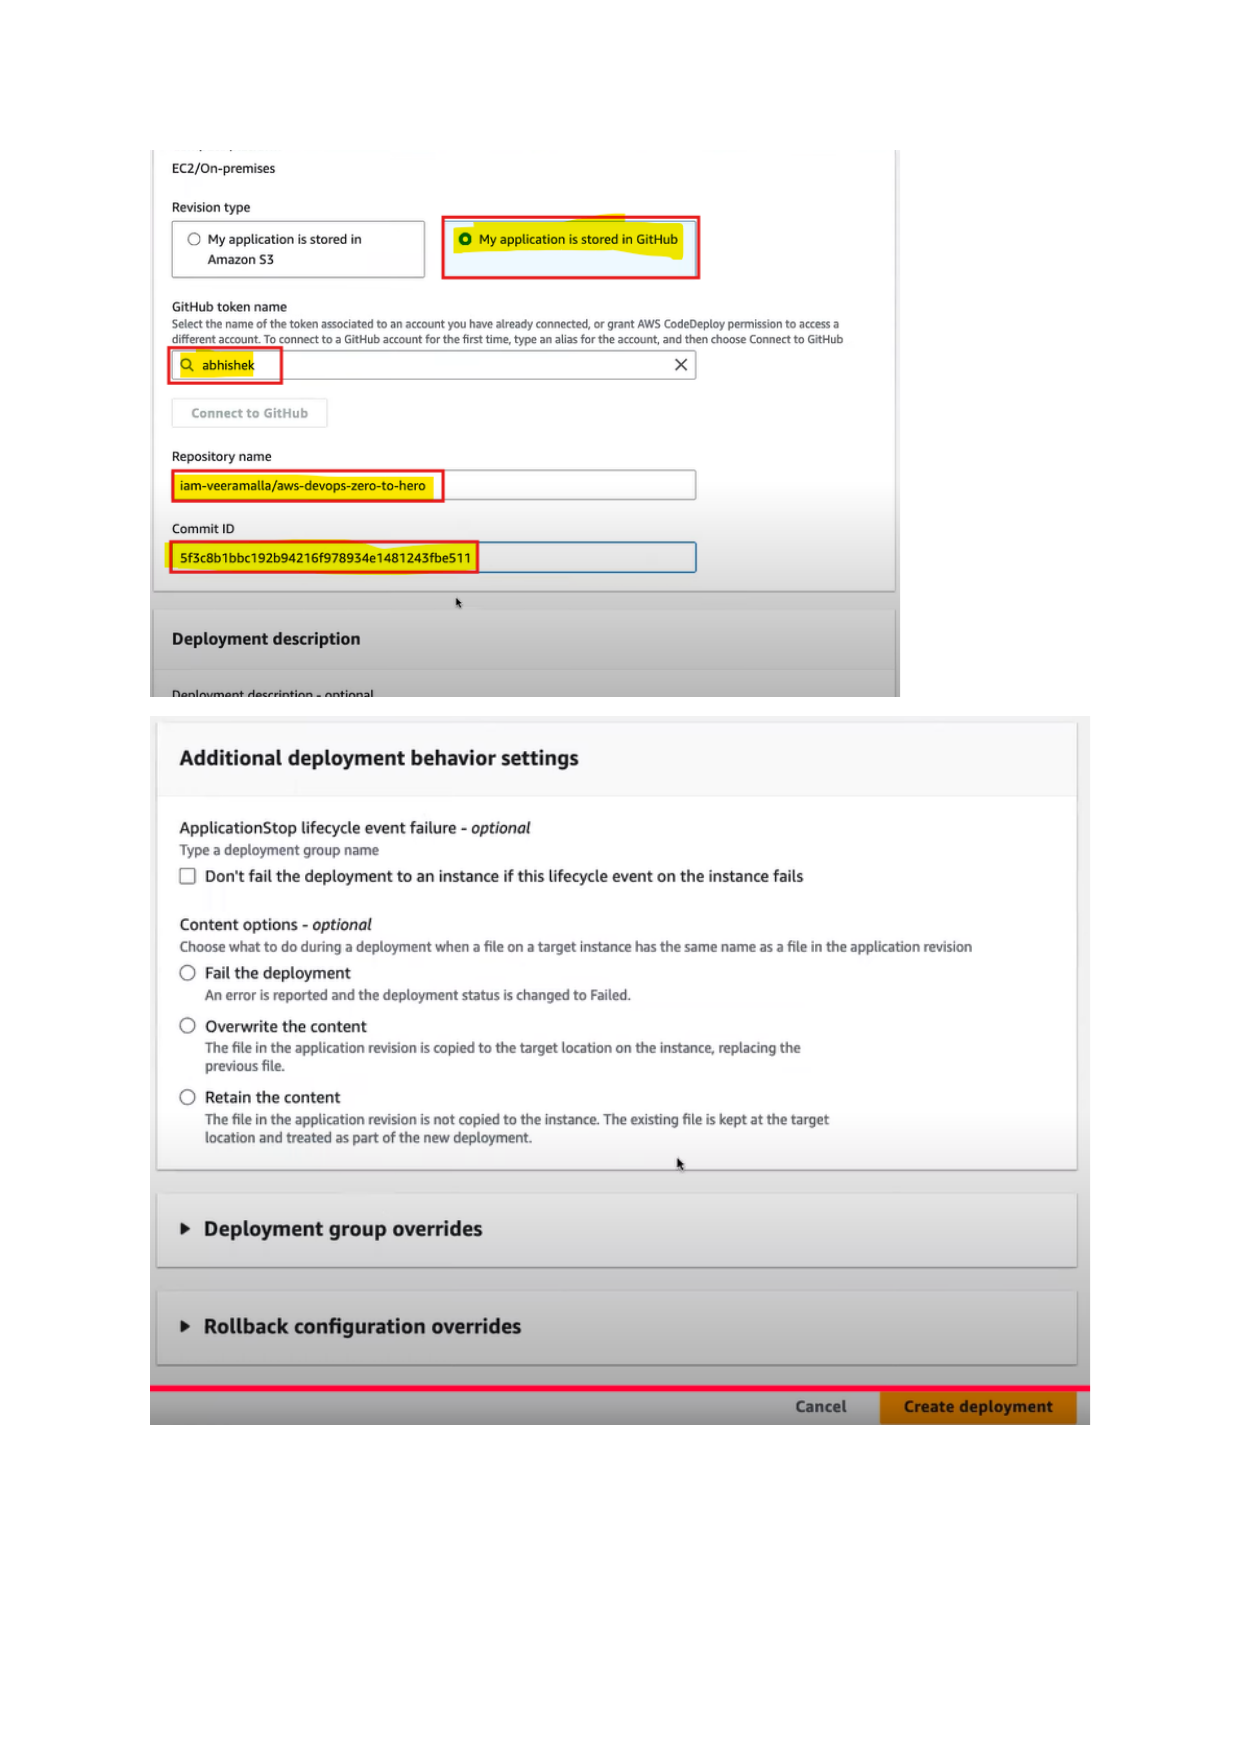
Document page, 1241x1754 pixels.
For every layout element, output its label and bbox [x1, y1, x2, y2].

picture [150, 716, 1091, 1425]
picture [150, 150, 901, 697]
